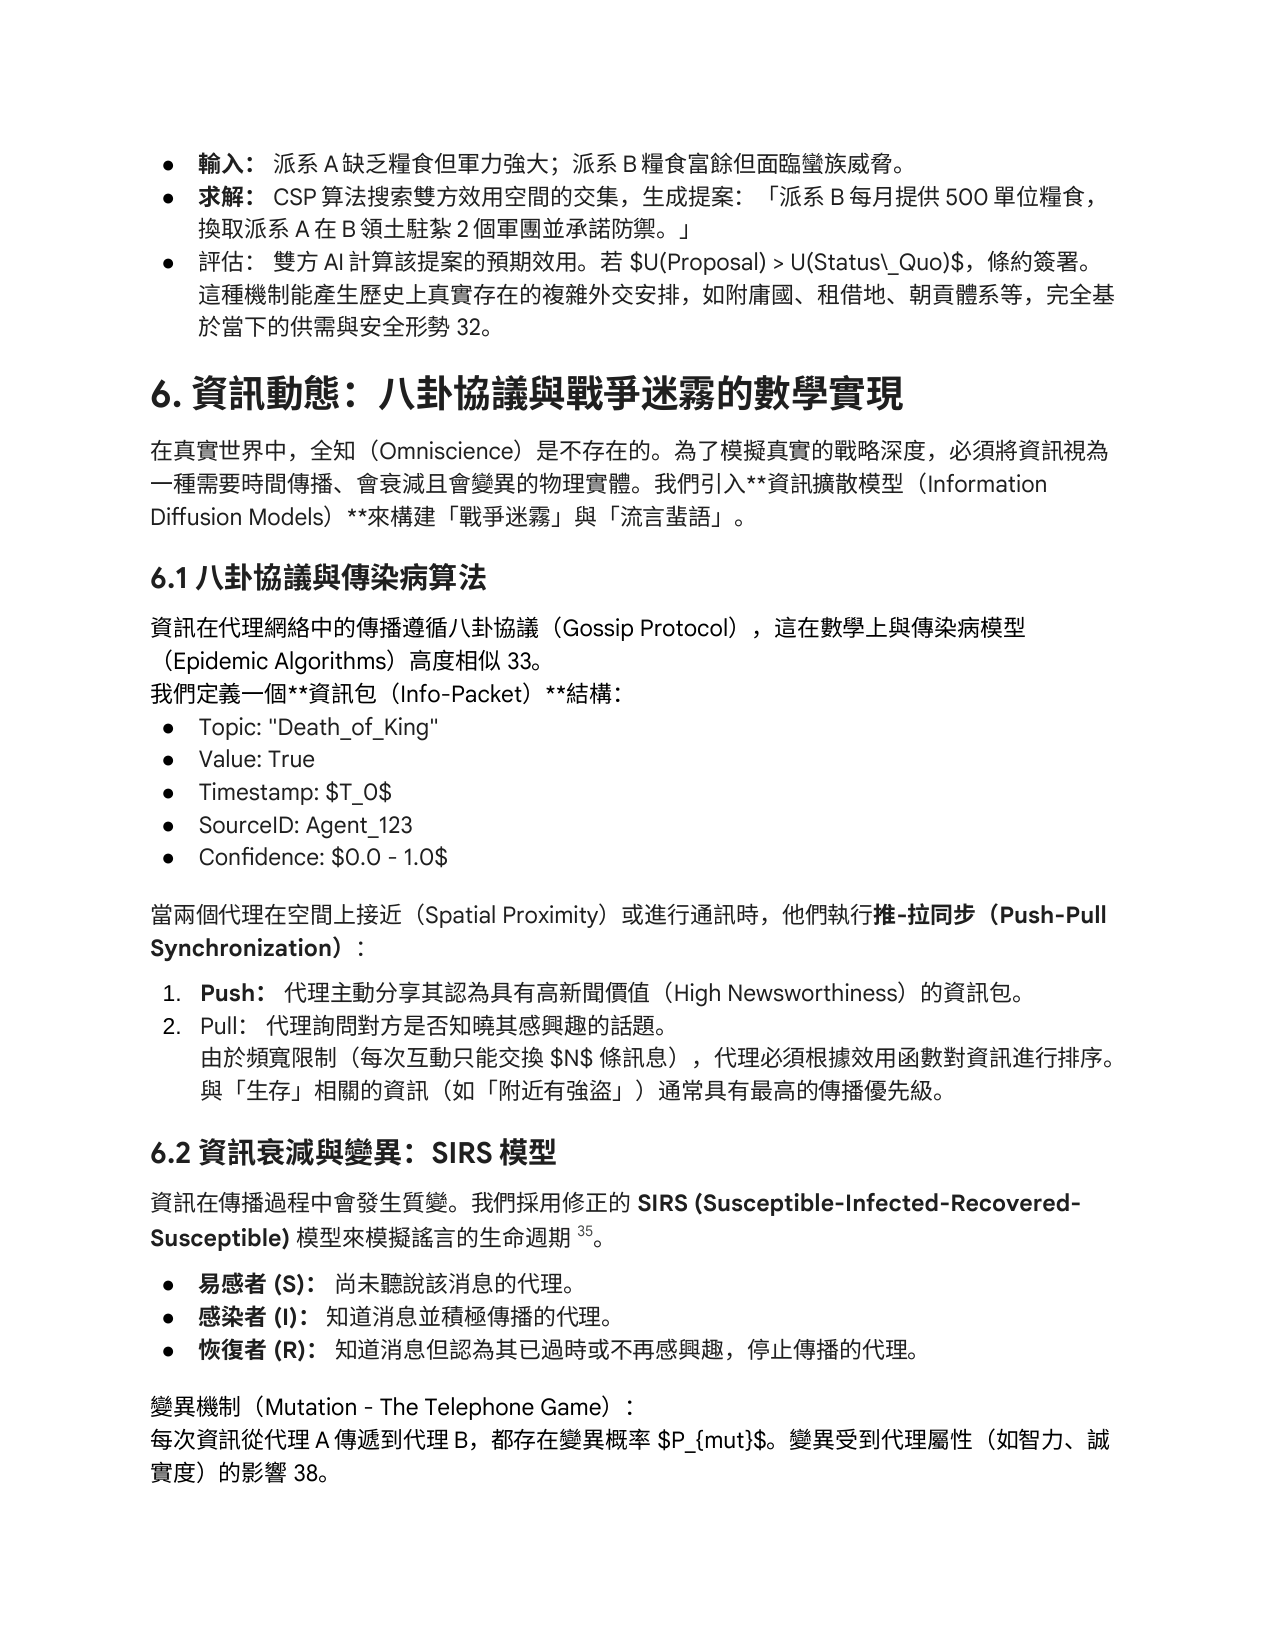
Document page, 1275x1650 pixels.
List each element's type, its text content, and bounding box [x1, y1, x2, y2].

list Topic: "Death_of_King" [161, 713, 1125, 741]
text 當兩個代理在空間上接近（Spatial Proximity）或進行通訊時，他們執行推-拉同步（Push-Pull Synchronization）： [150, 901, 1125, 963]
text 資訊在代理網絡中的傳播遵循八卦協議（Gossip Protocol），這在數學上與傳染病模型（Epidemic Algorithms）高度相似 33。 [150, 614, 1125, 676]
text 資訊在傳播過程中會發生質變。我們採用修正的 SIRS (Susceptible-Infected-Recovered-Susceptible) 模型來模擬謠言的生命週期 35。 [150, 1189, 1125, 1254]
list 求解： CSP算法搜索雙方效用空間的交集，生成提案：「派系B每月提供500單位糧食，換取派系A在B領土駐紮2個軍團並承諾防禦。」 [161, 183, 1125, 244]
list 感染者 (I)： 知道消息並積極傳播的代理。 [161, 1303, 1125, 1332]
list 恢復者 (R)： 知道消息但認為其已過時或不再感興趣，停止傳播的代理。 [161, 1336, 1125, 1365]
list Confidence: $0.0 - 1.0$ [161, 843, 1125, 872]
list SourceID: Agent_123 [161, 811, 1125, 839]
list 輸入： 派系A缺乏糧食但軍力強大；派系B糧食富餘但面臨蠻族威脅。 [161, 150, 1125, 179]
text 在真實世界中，全知（Omniscience）是不存在的。為了模擬真實的戰略深度，必須將資訊視為一種需要時間傳播、會衰減且會變異的物理實體。我們引入**資訊擴散模型（Information Diffusion Models）**來構建「戰爭迷霧」與「流言蜚語」。 [150, 437, 1125, 531]
text 我們定義一個**資訊包（Info-Packet）**結構： [150, 680, 1125, 709]
list 易感者 (S)： 尚未聽說該消息的代理。 [161, 1271, 1125, 1299]
text 變異機制（Mutation - The Telephone Game）： [150, 1394, 1125, 1422]
list 評估： 雙方AI計算該提案的預期效用。若 $U(Proposal) > U(Status\_Quo)$，條約簽署。 這種機制能產生歷史上真實存在的複雜外交安排，如附庸國、租借地、朝貢體系等，完全基於當下的供需與安全形勢 32。 [161, 248, 1125, 342]
subtitle 6.2 資訊衰減與變異：SIRS 模型 [150, 1135, 1125, 1172]
list Timestamp: $T_0$ [161, 778, 1125, 807]
text 每次資訊從代理A傳遞到代理B，都存在變異概率 $P_{mut}$。變異受到代理屬性（如智力、誠實度）的影響 38。 [150, 1426, 1125, 1488]
list Push： 代理主動分享其認為具有高新聞價值（High Newsworthiness）的資訊包。 [162, 979, 1125, 1008]
list Value: True [161, 745, 1125, 774]
subtitle 6.1 八卦協議與傳染病算法 [150, 560, 1125, 597]
subtitle 6. 資訊動態：八卦協議與戰爭迷霧的數學實現 [150, 371, 1125, 418]
list Pull： 代理詢問對方是否知曉其感興趣的話題。 由於頻寬限制（每次互動只能交換 $N$ 條訊息），代理必須根據效用函數對資訊進行排序。與「生存」相關的資訊（如「附近有強盜」）通常具有最高的傳播優先級。 [162, 1012, 1125, 1106]
